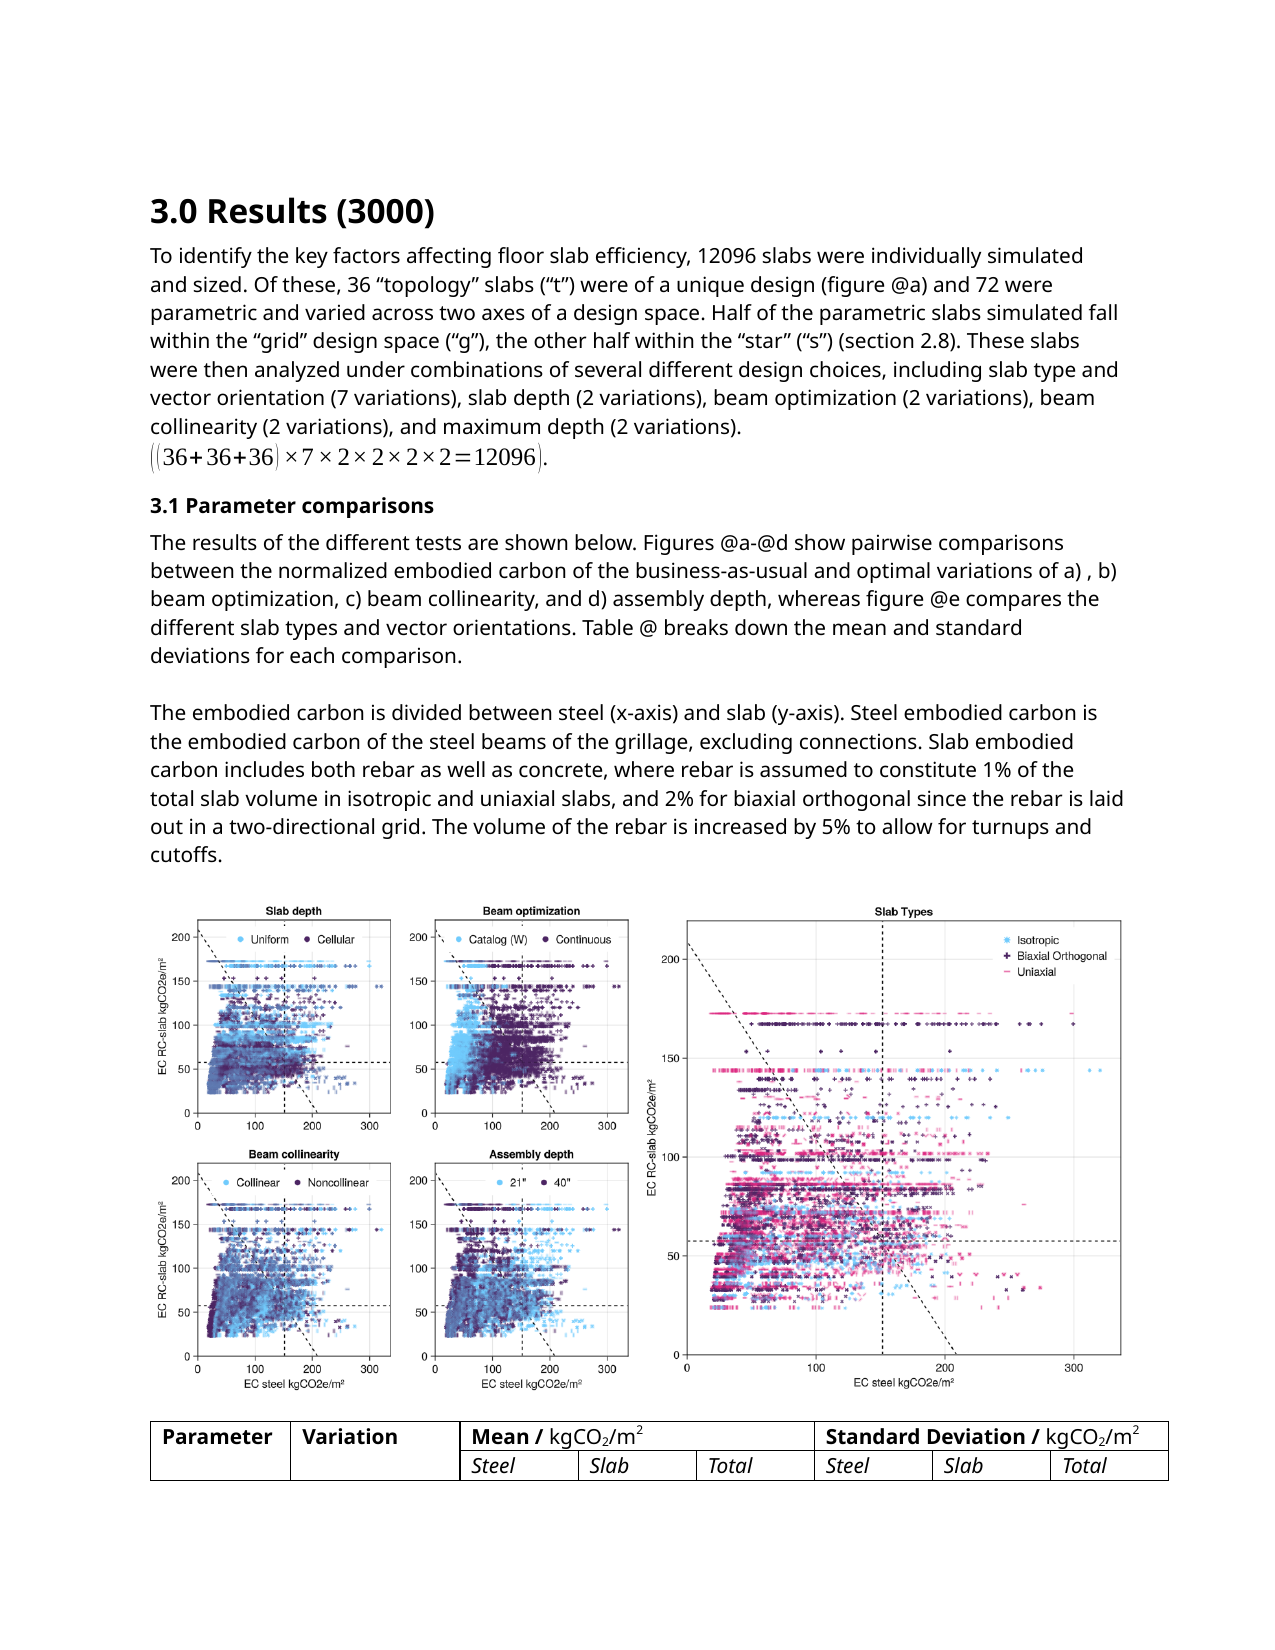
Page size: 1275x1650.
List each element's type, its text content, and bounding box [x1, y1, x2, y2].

table_cell Slab [933, 1451, 1050, 1480]
picture [150, 897, 1125, 1393]
table_cell Steel [461, 1451, 578, 1480]
table_cell Steel [815, 1451, 932, 1480]
text The embodied carbon is divided between steel (x-axis) and slab (y-axis). Steel embodied carbon is the embodied carbon of the steel beams of the grillage, excluding connections. Slab embodied carbon includes both rebar as well as concrete, where rebar is assumed to constitute 1% of the total slab volume in isotropic and uniaxial slabs, and 2% for biaxial orthogonal since the rebar is laid out in a two-directional grid. The volume of the rebar is increased by 5% to allow for turnups and cutoffs. [150, 698, 1125, 869]
table_header Mean / kgCO2/m2 [461, 1422, 814, 1450]
table_header Standard Deviation / kgCO2/m2 [815, 1422, 1168, 1450]
table_header Variation [291, 1422, 459, 1480]
text The results of the different tests are shown below. Figures @a-@d show pairwise comparisons between the normalized embodied carbon of the business-as-usual and optimal variations of a) , b) beam optimization, c) beam collinearity, and d) assembly depth, whereas figure @e compares the different slab types and vector orientations. Table @ breaks down the mean and standard deviations for each comparison. [150, 528, 1125, 670]
table_cell Total [1051, 1451, 1168, 1480]
table_header Parameter [151, 1422, 290, 1480]
table_cell Total [697, 1451, 814, 1480]
table_cell Slab [579, 1451, 696, 1480]
subtitle 3.1 Parameter comparisons [150, 491, 1125, 519]
text To identify the key factors affecting floor slab efficiency, 12096 slabs were individually simulated and sized. Of these, 36 “topology” slabs (“t”) were of a unique design (figure @a) and 72 were parametric and varied across two axes of a design space. Half of the parametric slabs simulated fall within the “grid” design space (“g”), the other half within the “star” (“s”) (section 2.8). These slabs were then analyzed under combinations of several different design choices, including slab type and vector orientation (7 variations), slab depth (2 variations), beam optimization (2 variations), beam collinearity (2 variations), and maximum depth (2 variations). . [150, 241, 1125, 474]
subtitle 3.0 Results (3000) [150, 187, 1125, 233]
